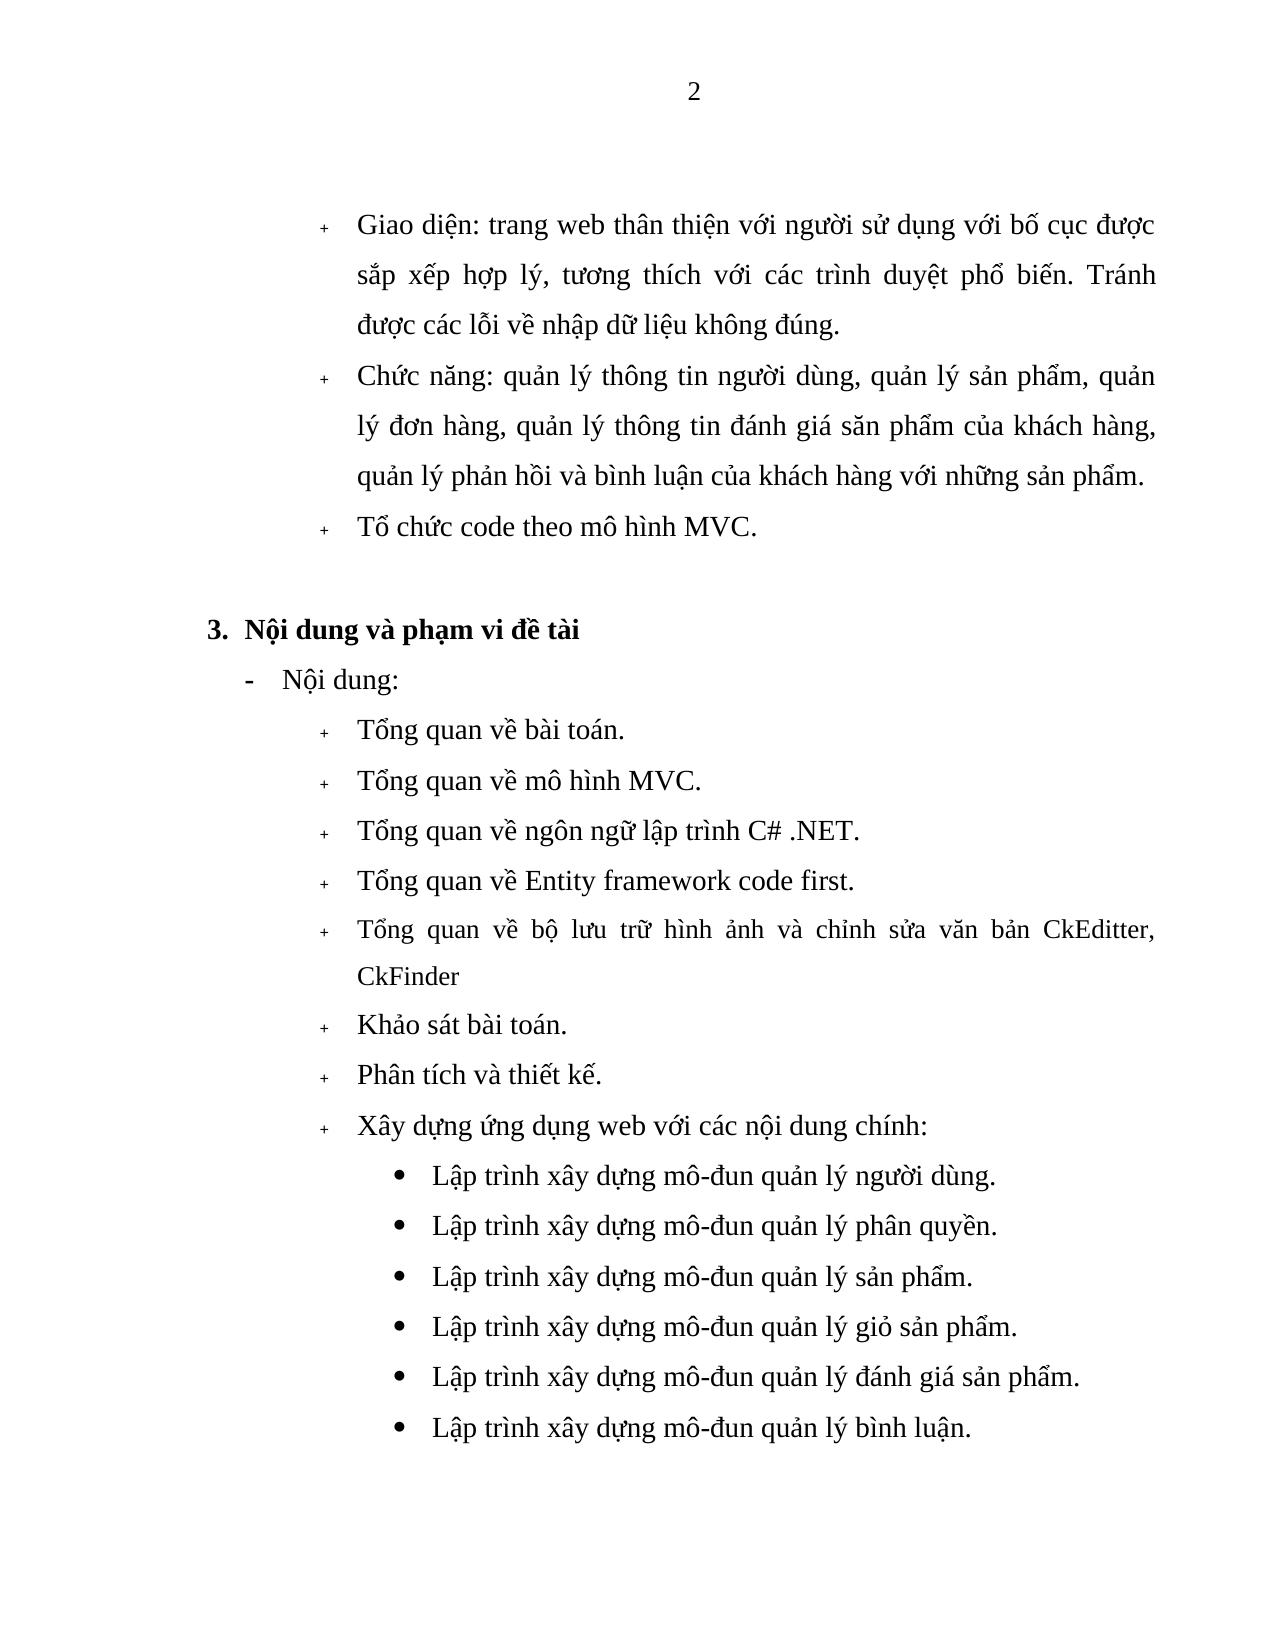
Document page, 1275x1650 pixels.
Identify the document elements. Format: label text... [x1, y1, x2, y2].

list Lập trình xây dựng mô-đun quản lý đánh giá sản phẩm. [394, 1359, 1157, 1393]
list Lập trình xây dựng mô-đun quản lý sản phẩm. [394, 1259, 1157, 1292]
list Lập trình xây dựng mô-đun quản lý người dùng. [394, 1158, 1157, 1192]
list Chức năng: quản lý thông tin người dùng, quản lý sản phẩm, quản lý đơn hàng, quản lý thông tin đánh giá săn phẩm của khách hàng, quản lý phản hồi và bình luận của khách hàng với những sản phẩm. [319, 358, 1157, 492]
list Tổng quan về bài toán. [319, 712, 1157, 746]
list Tổng quan về bộ lưu trữ hình ảnh và chỉnh sửa văn bản CkEditter, CkFinder [319, 914, 1157, 991]
list Tổ chức code theo mô hình MVC. [319, 509, 1157, 542]
list Tổng quan về Entity framework code first. [319, 863, 1157, 897]
list Phân tích và thiết kế. [319, 1057, 1157, 1091]
list Lập trình xây dựng mô-đun quản lý bình luận. [394, 1410, 1157, 1444]
list Lập trình xây dựng mô-đun quản lý phân quyền. [394, 1208, 1157, 1242]
list Nội dung: [244, 662, 1157, 696]
list Tổng quan về mô hình MVC. [319, 763, 1157, 796]
list Tổng quan về ngôn ngữ lập trình C# .NET. [319, 813, 1157, 847]
list Lập trình xây dựng mô-đun quản lý giỏ sản phẩm. [394, 1309, 1157, 1343]
list Xây dựng ứng dụng web với các nội dung chính: [319, 1108, 1157, 1141]
list Giao diện: trang web thân thiện với người sử dụng với bố cục được sắp xếp hợp lý, tương thích với các trình duyệt phổ biến. Tránh được các lỗi về nhập dữ liệu không đúng. [319, 207, 1157, 341]
list Nội dung và phạm vi đề tài [207, 612, 1157, 645]
list Khảo sát bài toán. [319, 1007, 1157, 1041]
